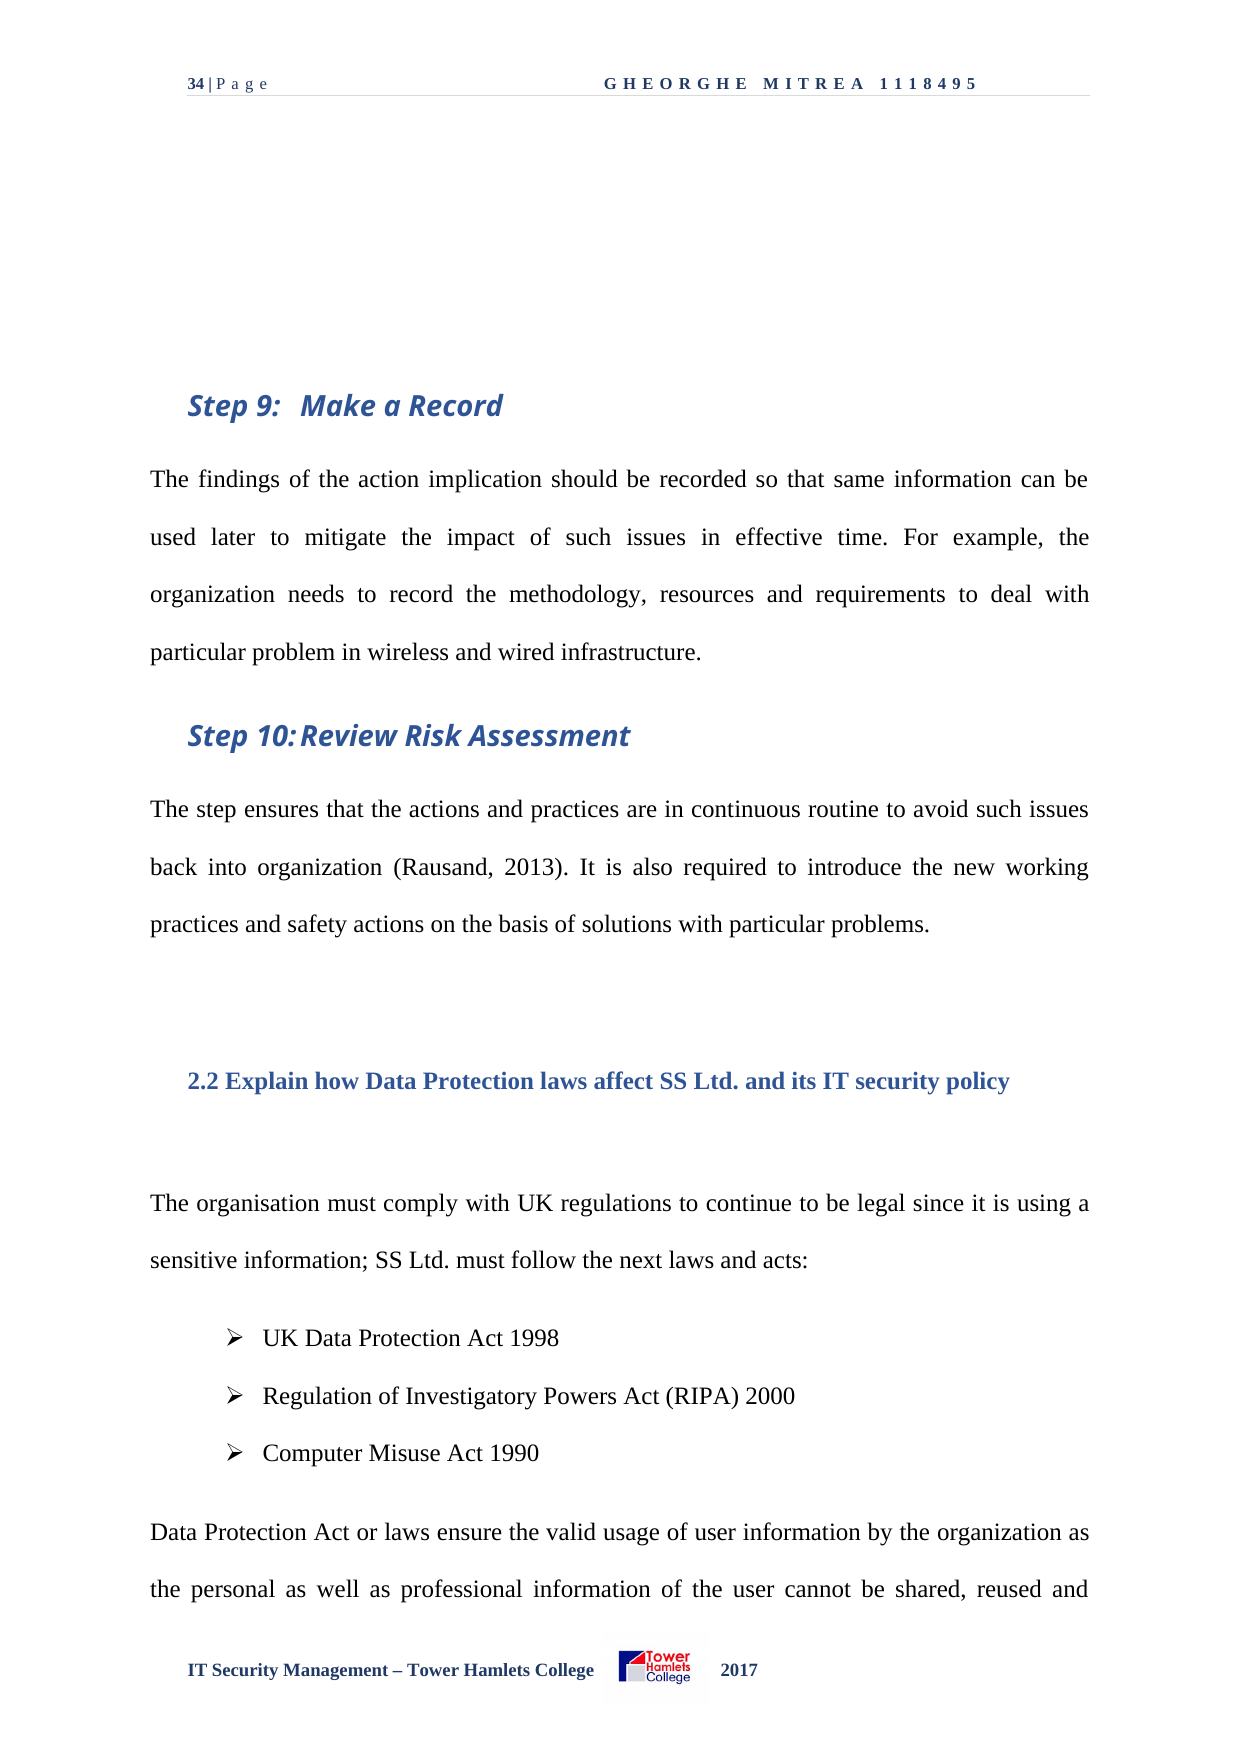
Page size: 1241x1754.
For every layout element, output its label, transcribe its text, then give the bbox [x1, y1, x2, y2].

text The step ensures that the actions and practices are in continuous routine to avoid such issues back into organization. It is also required to introduce the new working practices and safety actions on the basis of solutions with particular problems. [150, 794, 1090, 938]
text The organisation must comply with UK regulations to continue to be legal since it is using a sensitive information; SS Ltd. must follow the next laws and acts: [150, 1188, 1090, 1274]
picture [601, 1628, 710, 1705]
text The findings of the action implication should be recorded so that same information can be used later to mitigate the impact of such issues in effective time. For example, the organization needs to record the methodology, resources and requirements to deal with particular problem in wireless and wired infrastructure. [150, 464, 1090, 666]
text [150, 1517, 1090, 1603]
list UK Data Protection Act 1998 [225, 1323, 1090, 1352]
list Regulation of Investigatory Powers Act (RIPA) 2000 [225, 1381, 1090, 1410]
subtitle Step 10: Review Risk Assessment [187, 715, 1090, 755]
list Computer Misuse Act 1990 [225, 1438, 1090, 1467]
subtitle Step 9: Make a Record [187, 385, 1090, 425]
subtitle Explain how Data Protection laws affect SS Ltd. and its IT security policy [187, 1066, 1090, 1095]
